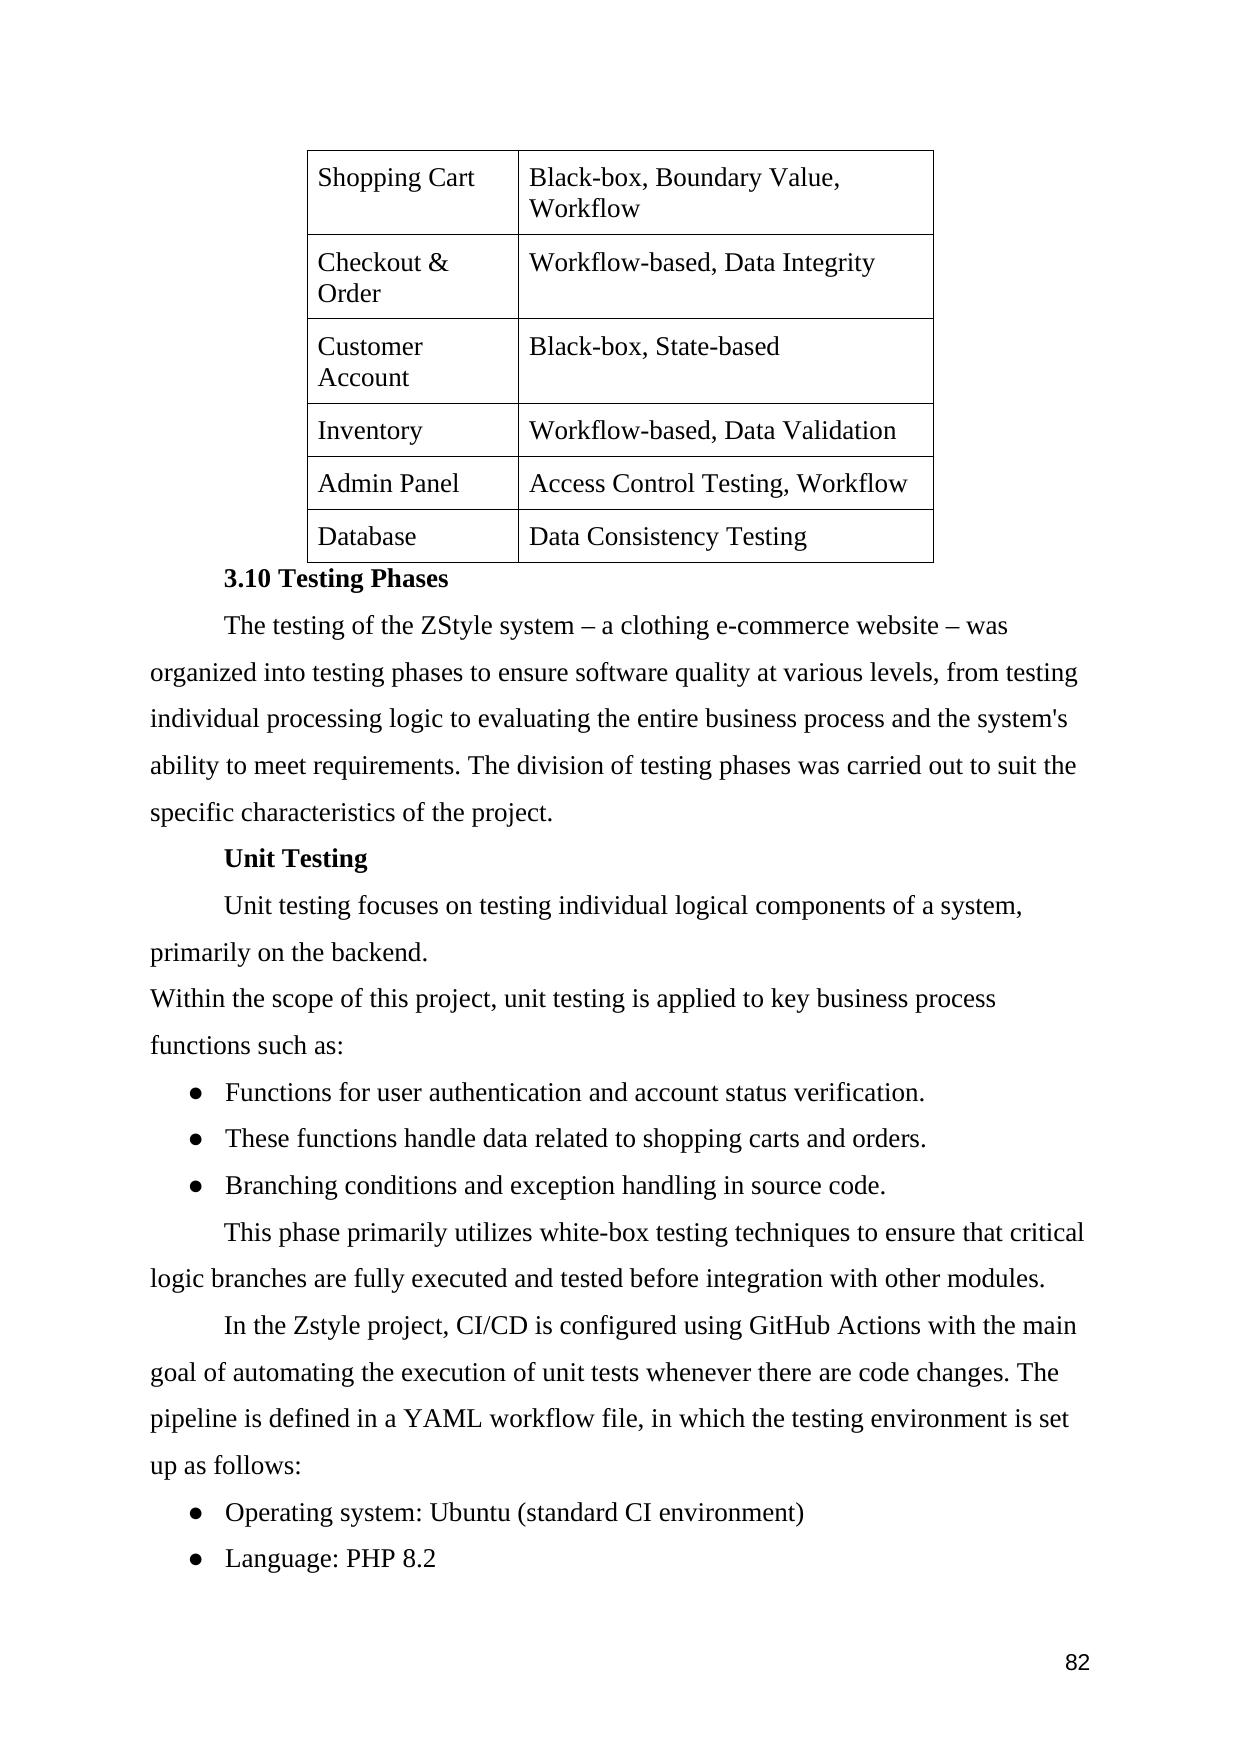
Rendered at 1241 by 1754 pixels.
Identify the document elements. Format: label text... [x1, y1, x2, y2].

text Unit Testing [150, 843, 1090, 874]
subtitle 3.10 Testing Phases [150, 563, 1090, 594]
list Language: PHP 8.2 [187, 1543, 1090, 1574]
table_cell Database [308, 510, 518, 562]
table_cell Black-box, Boundary Value, Workflow [519, 151, 933, 234]
text This phase primarily utilizes white-box testing techniques to ensure that critical logic branches are fully executed and tested before integration with other modules. [150, 1216, 1090, 1294]
text Unit testing focuses on testing individual logical components of a system, primarily on the backend. Within the scope of this project, unit testing is applied to key business process functions such as: [150, 889, 1090, 1060]
table_cell Workflow-based, Data Validation [519, 404, 933, 456]
text The testing of the ZStyle system – a clothing e-commerce website – was organized into testing phases to ensure software quality at various levels, from testing individual processing logic to evaluating the entire business process and the system's ability to meet requirements. The division of testing phases was carried out to suit the specific characteristics of the project. [150, 609, 1090, 827]
table_cell Workflow-based, Data Integrity [519, 235, 933, 318]
table_cell Checkout & Order [308, 235, 518, 318]
table_cell Customer Account [308, 319, 518, 402]
table_cell Admin Panel [308, 457, 518, 508]
table_cell Black-box, State-based [519, 319, 933, 402]
table_cell Shopping Cart [308, 151, 518, 234]
table_cell Data Consistency Testing [519, 510, 933, 562]
text In the Zstyle project, CI/CD is configured using GitHub Actions with the main goal of automating the execution of unit tests whenever there are code changes. The pipeline is defined in a YAML workflow file, in which the testing environment is set up as follows: [150, 1309, 1090, 1480]
list Operating system: Ubuntu (standard CI environment) [187, 1496, 1090, 1527]
list These functions handle data related to shopping carts and orders. [187, 1123, 1090, 1154]
table_cell Access Control Testing, Workflow [519, 457, 933, 508]
list Branching conditions and exception handling in source code. [187, 1169, 1090, 1200]
table_cell Inventory [308, 404, 518, 456]
list Functions for user authentication and account status verification. [187, 1076, 1090, 1107]
